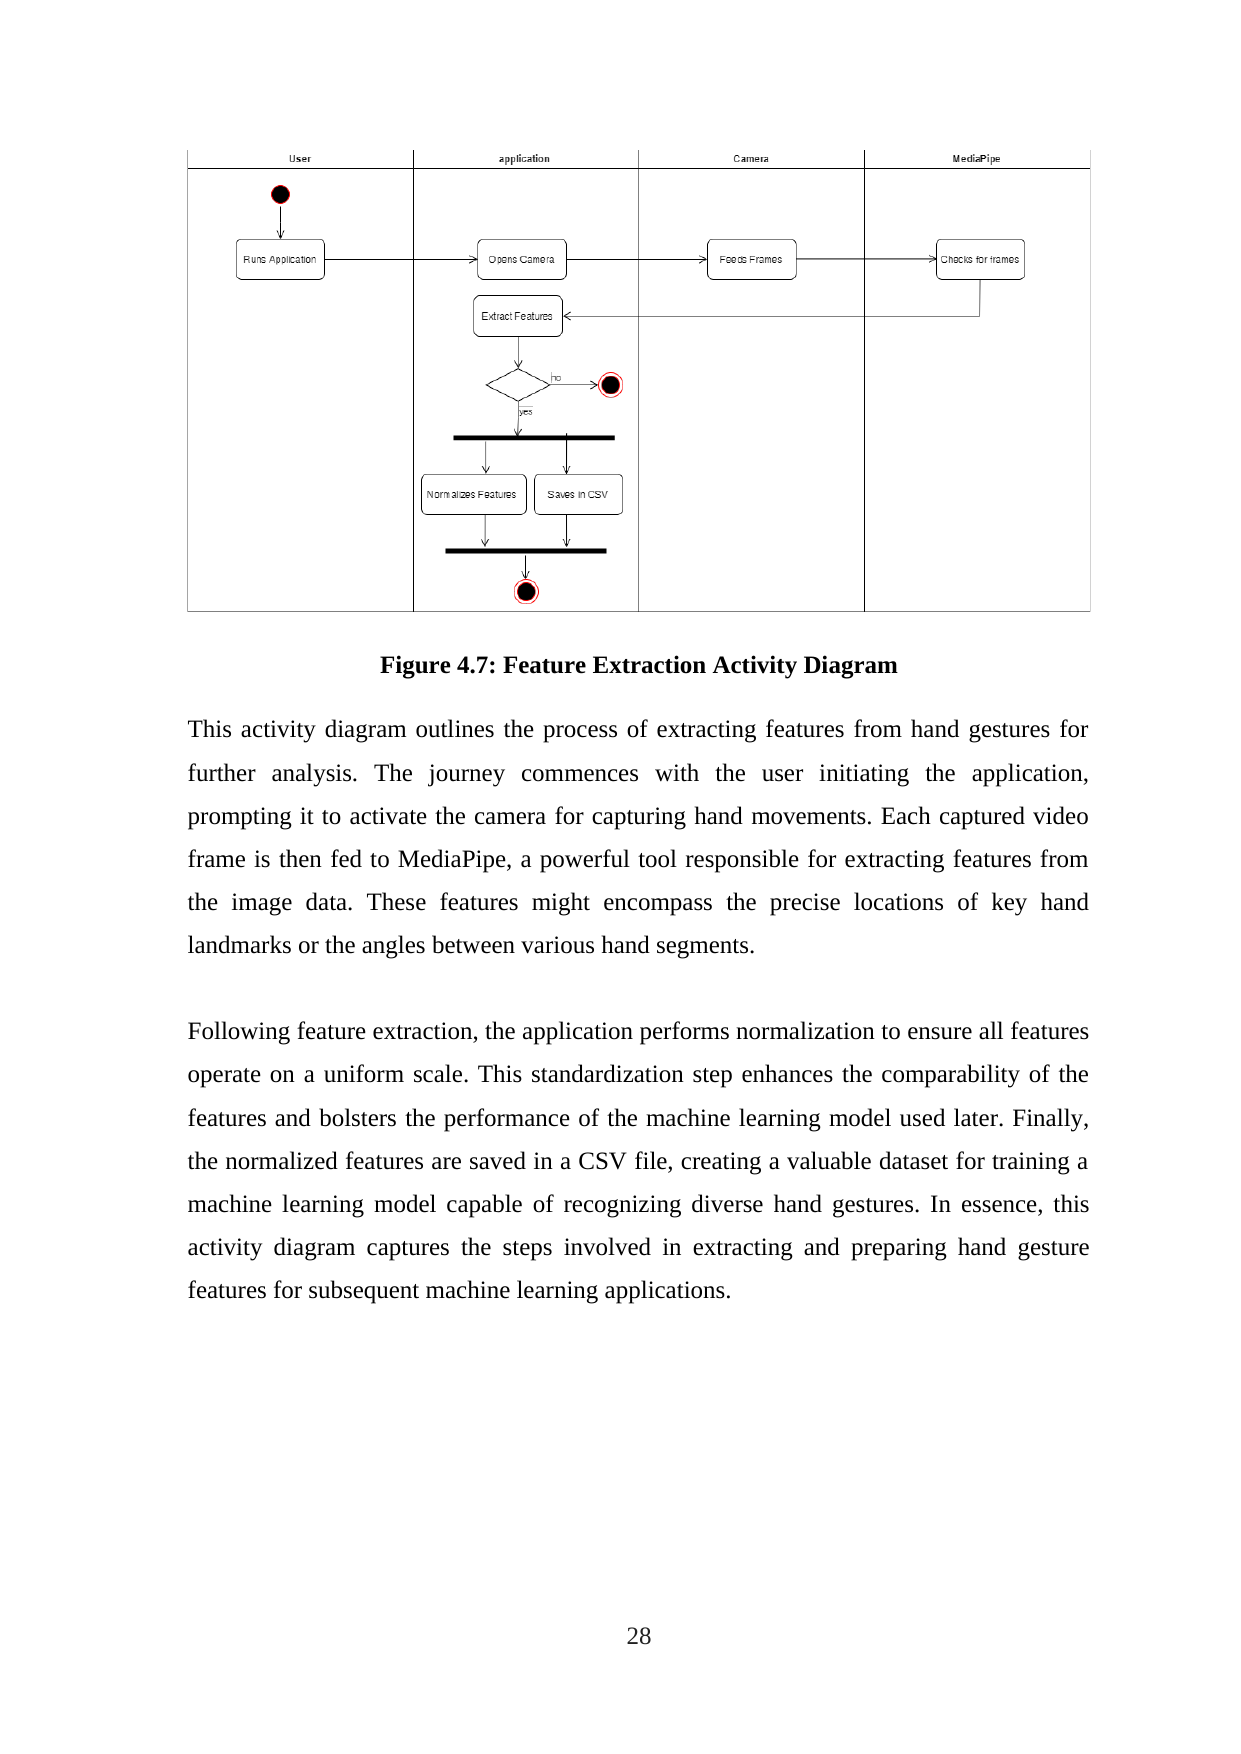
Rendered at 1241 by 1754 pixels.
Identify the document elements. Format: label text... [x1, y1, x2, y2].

text This activity diagram outlines the process of extracting features from hand gestures for further analysis. The journey commences with the user initiating the application, prompting it to activate the camera for capturing hand movements. Each captured video frame is then fed to MediaPipe, a powerful tool responsible for extracting features from the image data. These features might encompass the precise locations of key hand landmarks or the angles between various hand segments. [187, 714, 1090, 959]
text Following feature extraction, the application performs normalization to ensure all features operate on a uniform scale. This standardization step enhances the comparability of the features and bolsters the performance of the machine learning model used later. Finally, the normalized features are saved in a CSV file, creating a valuable dataset for training a machine learning model capable of recognizing diverse hand gestures. In essence, this activity diagram captures the steps involved in extracting and preparing hand gesture features for subsequent machine learning applications. [187, 1016, 1090, 1304]
text Figure 4.7: Feature Extraction Activity Diagram [187, 651, 1090, 679]
picture [187, 150, 1091, 612]
